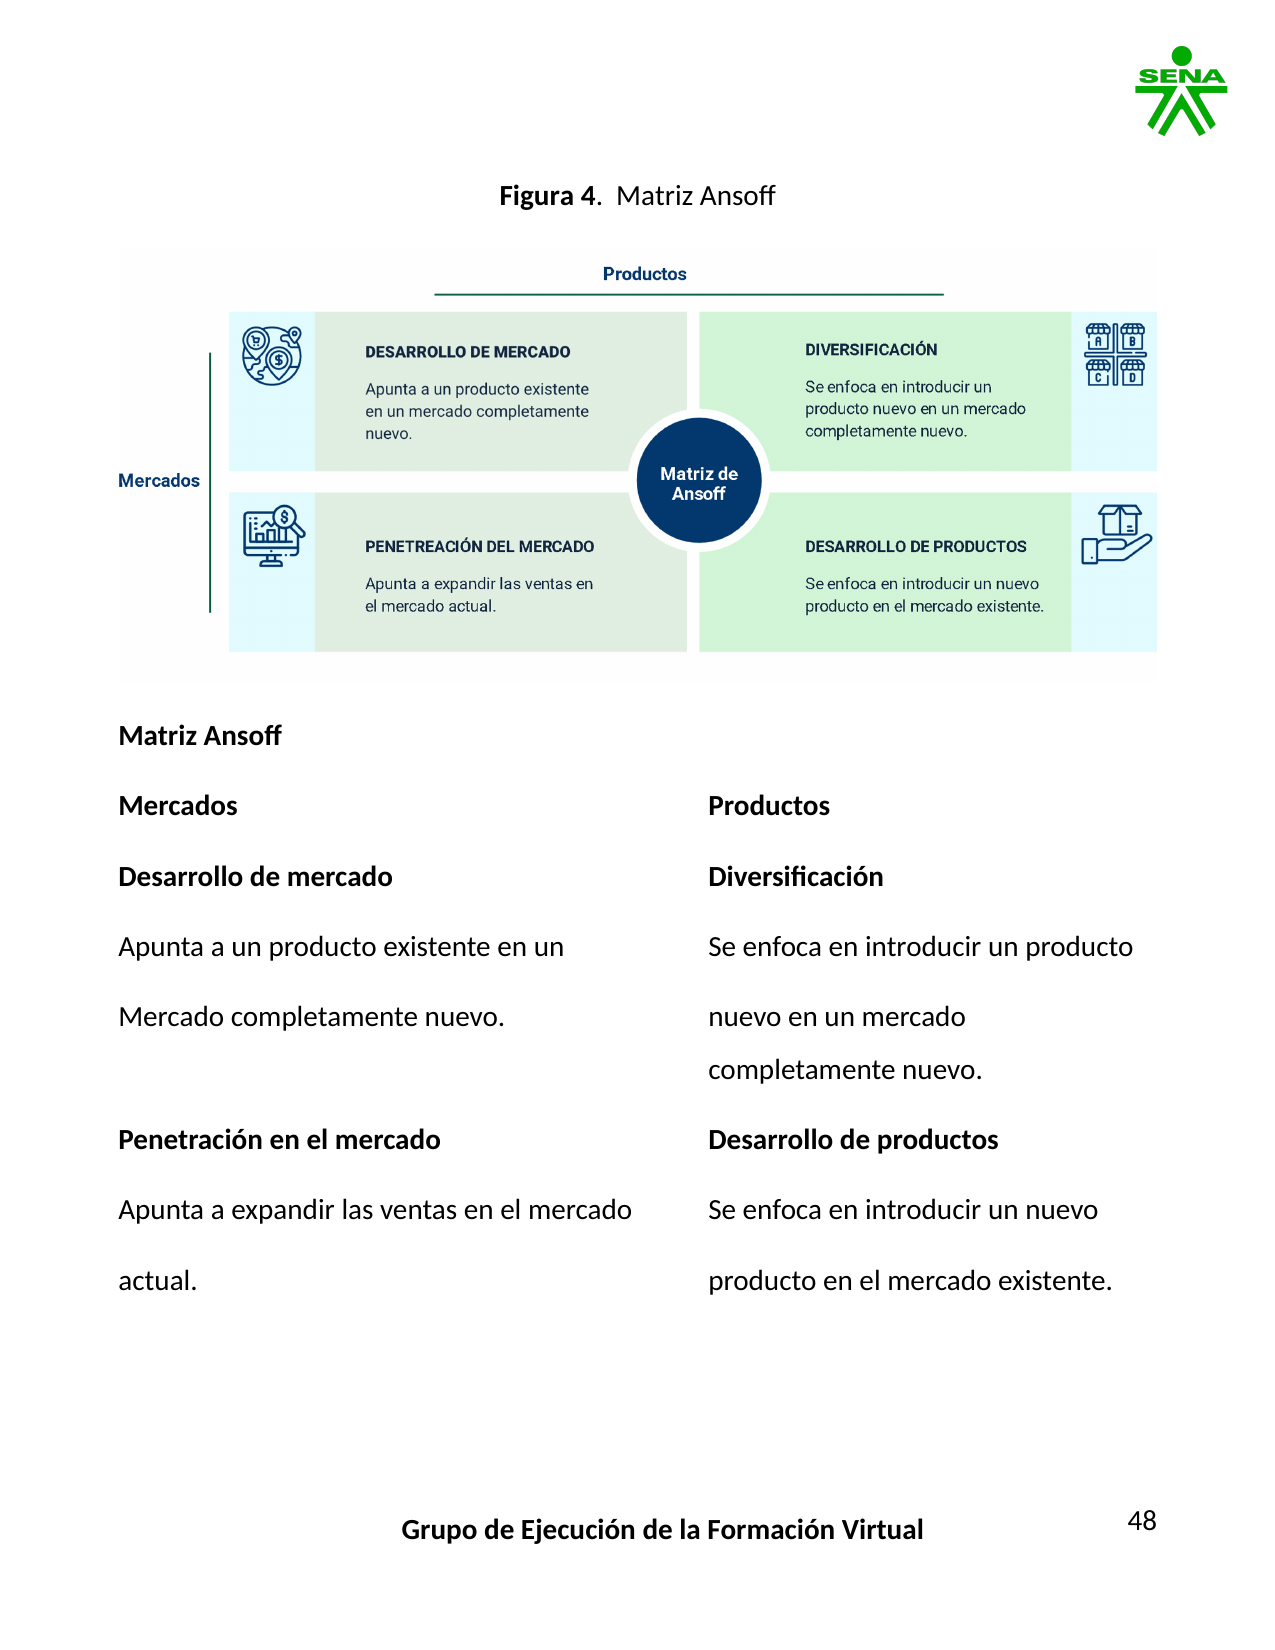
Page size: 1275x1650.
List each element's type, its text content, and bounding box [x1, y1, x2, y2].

text Apunta a expandir las ventas en el mercado Se enfoca en introducir un nuevo [118, 1191, 1157, 1227]
text actual. producto en el mercado existente. [118, 1262, 1157, 1297]
text Mercado completamente nuevo. nuevo en un mercado completamente nuevo. [118, 998, 1157, 1087]
text Mercados Productos [118, 787, 1157, 823]
picture [1135, 46, 1228, 136]
text Matriz Ansoff [118, 717, 1157, 753]
picture [118, 247, 1157, 683]
text Desarrollo de mercado Diversificación [118, 858, 1157, 893]
text Penetración en el mercado Desarrollo de productos [118, 1121, 1157, 1157]
text Figura 4. Matriz Ansoff [118, 177, 1157, 213]
text Apunta a un producto existente en un Se enfoca en introducir un producto [118, 928, 1157, 963]
